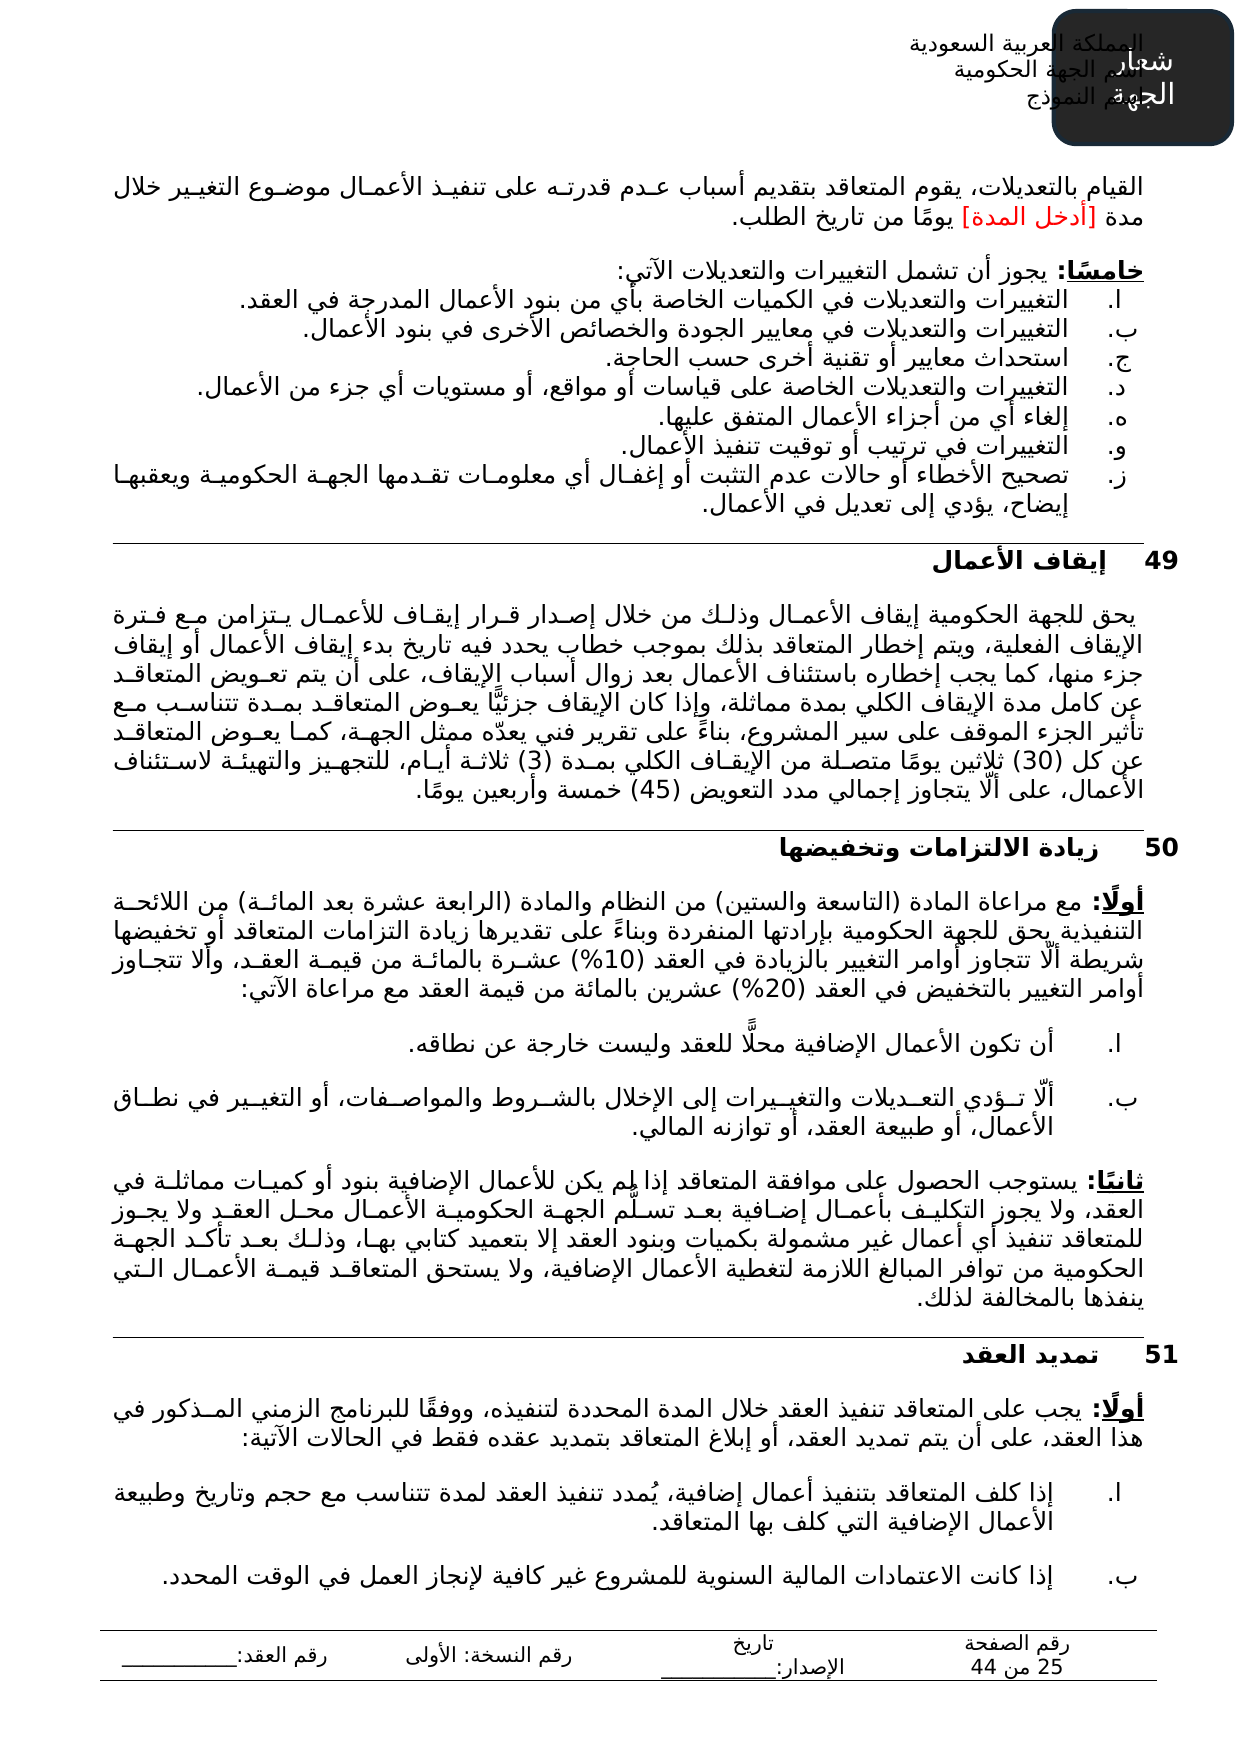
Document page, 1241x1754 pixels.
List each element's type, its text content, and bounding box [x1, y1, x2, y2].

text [112, 172, 1144, 231]
list استحداث معايير أو تقنية أخرى حسب الحاجة. [112, 343, 1107, 372]
list التغييرات في ترتيب أو توقيت تنفيذ الأعمال. [112, 431, 1107, 460]
list إذا كانت الاعتمادات المالية السنوية للمشروع غير كافية لإنجاز العمل في الوقت المحدد. [112, 1561, 1107, 1590]
subtitle إيقاف الأعمال [112, 544, 1144, 576]
subtitle زيادة الالتزامات وتخفيضها [112, 831, 1144, 862]
list تصحيح الأخطاء أو حالات عدم التثبت أو إغفال أي معلومات تقدمها الجهة الحكومية ويعقبها إيضاح، يؤدي إلى تعديل في الأعمال. [112, 460, 1107, 518]
subtitle تمديد العقد [112, 1338, 1144, 1369]
list التغييرات والتعديلات في معايير الجودة والخصائص الأخرى في بنود الأعمال. [112, 314, 1107, 343]
list إلغاء أي من أجزاء الأعمال المتفق عليها. [112, 402, 1107, 431]
list التغييرات والتعديلات في الكميات الخاصة بأي من بنود الأعمال المدرجة في العقد. [112, 285, 1107, 314]
text أولًا: مع مراعاة المادة (التاسعة والستين) من النظام والمادة (الرابعة عشرة بعد المائة) من اللائحة التنفيذية يحق للجهة الحكومية بإرادتها المنفردة وبناءً على تقديرها زيادة التزامات المتعاقد أو تخفيضها شريطة ألّا تتجاوز أوامر التغيير بالزيادة في العقد (10%) عشرة بالمائة من قيمة العقد، وألا تتجاوز أوامر التغيير بالتخفيض في العقد (20%) عشرين بالمائة من قيمة العقد مع مراعاة الآتي: [112, 945, 1138, 1004]
list إذا كلف المتعاقد بتنفيذ أعمال إضافية، يُمدد تنفيذ العقد لمدة تتناسب مع حجم وتاريخ وطبيعة الأعمال الإضافية التي كلف بها المتعاقد. [112, 1478, 1107, 1536]
list أن تكون الأعمال الإضافية محلًّا للعقد وليست خارجة عن نطاقه. [112, 1029, 1107, 1058]
text أولًا: يجب على المتعاقد تنفيذ العقد خلال المدة المحددة لتنفيذه، ووفقًا للبرنامج الزمني المذكور في هذا العقد، على أن يتم تمديد العقد، أو إبلاغ المتعاقد بتمديد عقده فقط في الحالات الآتية: [112, 1394, 1144, 1453]
text ثانيًا: يستوجب الحصول على موافقة المتعاقد إذا لم يكن للأعمال الإضافية بنود أو كميات مماثلة في العقد، ولا يجوز التكليف بأعمال إضافية بعد تسلُّم الجهة الحكومية الأعمال محل العقد ولا يجوز للمتعاقد تنفيذ أي أعمال غير مشمولة بكميات وبنود العقد إلا بتعميد كتابي بها، وذلك بعد تأكد الجهة الحكومية من توافر المبالغ اللازمة لتغطية الأعمال الإضافية، ولا يستحق المتعاقد قيمة الأعمال التي ينفذها بالمخالفة لذلك. [112, 1166, 1144, 1312]
list ألّا تؤدي التعديلات والتغييرات إلى الإخلال بالشروط والمواصفات، أو التغيير في نطاق الأعمال، أو طبيعة العقد، أو توازنه المالي. [112, 1083, 1107, 1141]
text خامسًا: يجوز أن تشمل التغييرات والتعديلات الآتي: [112, 256, 1144, 285]
text يحق للجهة الحكومية إيقاف الأعمال وذلك من خلال إصدار قرار إيقاف للأعمال يتزامن مع فترة الإيقاف الفعلية، ويتم إخطار المتعاقد بذلك بموجب خطاب يحدد فيه تاريخ بدء إيقاف الأعمال أو إيقاف جزء منها، كما يجب إخطاره باستئناف الأعمال بعد زوال أسباب الإيقاف، على أن يتم تعويض المتعاقد عن كامل مدة الإيقاف الكلي بمدة مماثلة، وإذا كان الإيقاف جزئيًّا يعوض المتعاقد بمدة تتناسب مع تأثير الجزء الموقف على سير المشروع، بناءً على تقرير فني يعدّه ممثل الجهة، كما يعوض المتعاقد عن كل (30) ثلاثين يومًا متصلة من الإيقاف الكلي بمدة (3) ثلاثة أيام، للتجهيز والتهيئة لاستئناف الأعمال، على ألّا يتجاوز إجمالي مدد التعويض (45) خمسة وأربعين يومًا. [112, 601, 1144, 805]
list التغييرات والتعديلات الخاصة على قياسات أو مواقع، أو مستويات أي جزء من الأعمال. [112, 372, 1107, 402]
